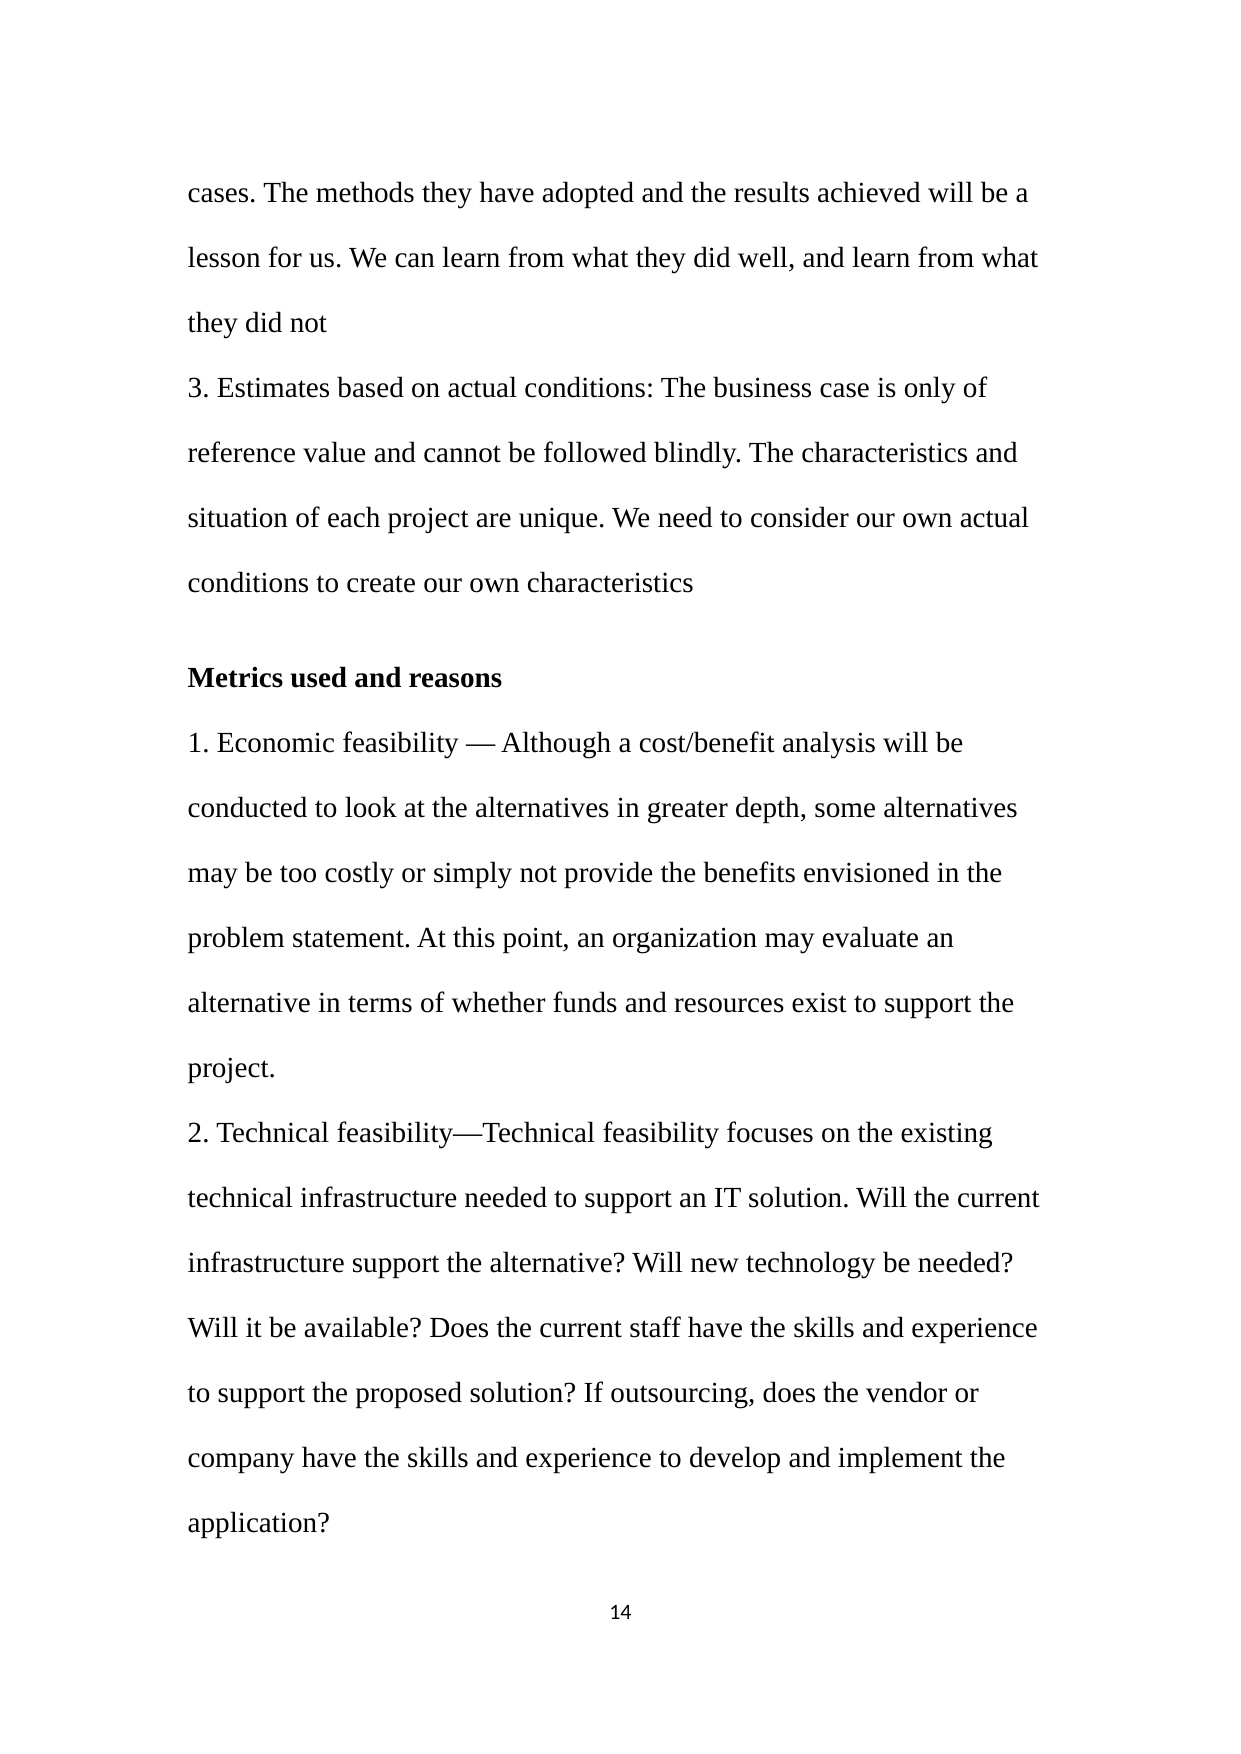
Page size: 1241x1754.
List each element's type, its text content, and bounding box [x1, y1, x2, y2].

text 2. Technical feasibility—Technical feasibility focuses on the existing technical infrastructure needed to support an IT solution. Will the current infrastructure support the alternative? Will new technology be needed? Will it be available? Does the current staff have the skills and experience to support the proposed solution? If outsourcing, does the vendor or company have the skills and experience to develop and implement the application? [187, 1099, 1053, 1554]
text 1. Economic feasibility — Although a cost/benefit analysis will be conducted to look at the alternatives in greater depth, some alternatives may be too costly or simply not provide the benefits envisioned in the problem statement. At this point, an organization may evaluate an alternative in terms of whether funds and resources exist to support the project. [187, 709, 1053, 1099]
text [187, 159, 1053, 354]
text Metrics used and reasons [187, 644, 1053, 709]
text 3. Estimates based on actual conditions: The business case is only of reference value and cannot be followed blindly. The characteristics and situation of each project are unique. We need to consider our own actual conditions to create our own characteristics [187, 354, 1053, 614]
